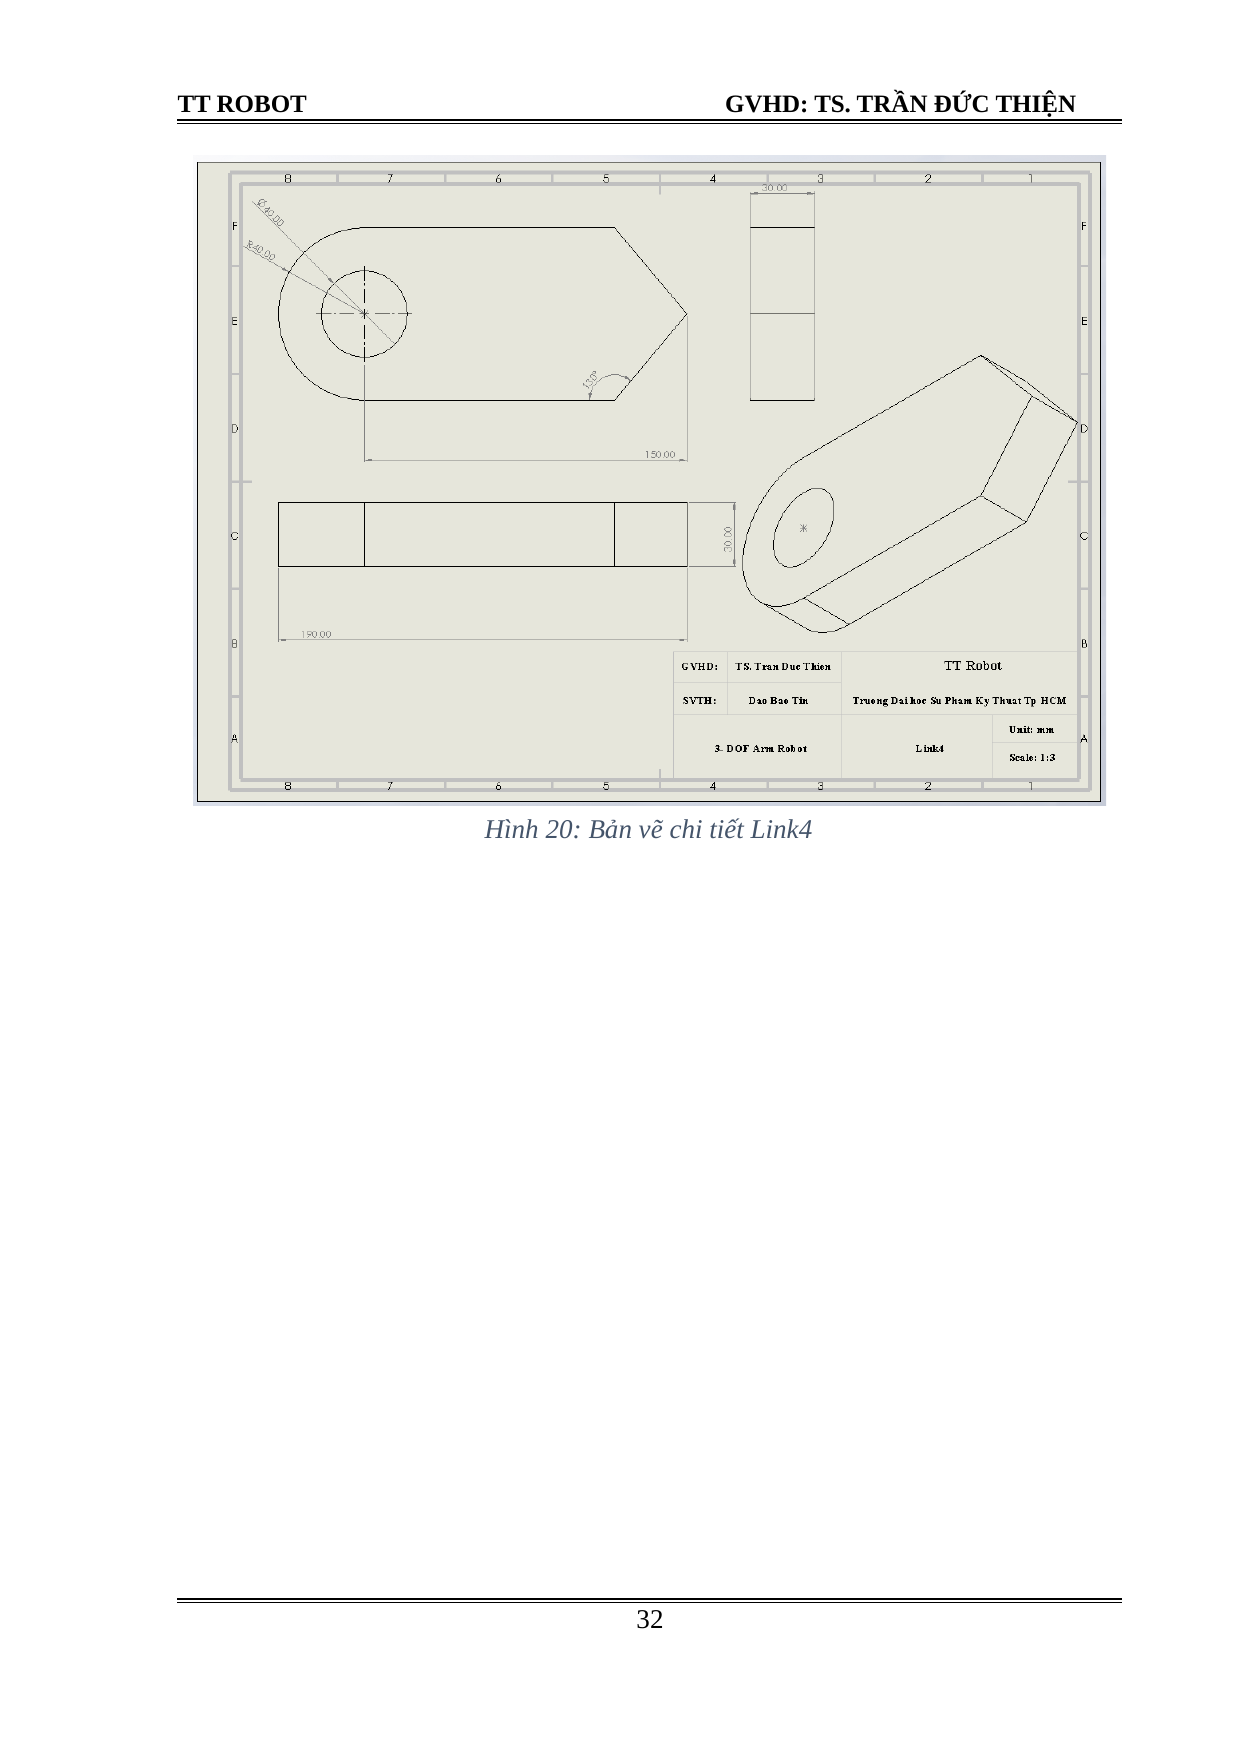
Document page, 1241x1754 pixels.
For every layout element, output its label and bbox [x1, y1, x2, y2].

picture [193, 155, 1107, 806]
